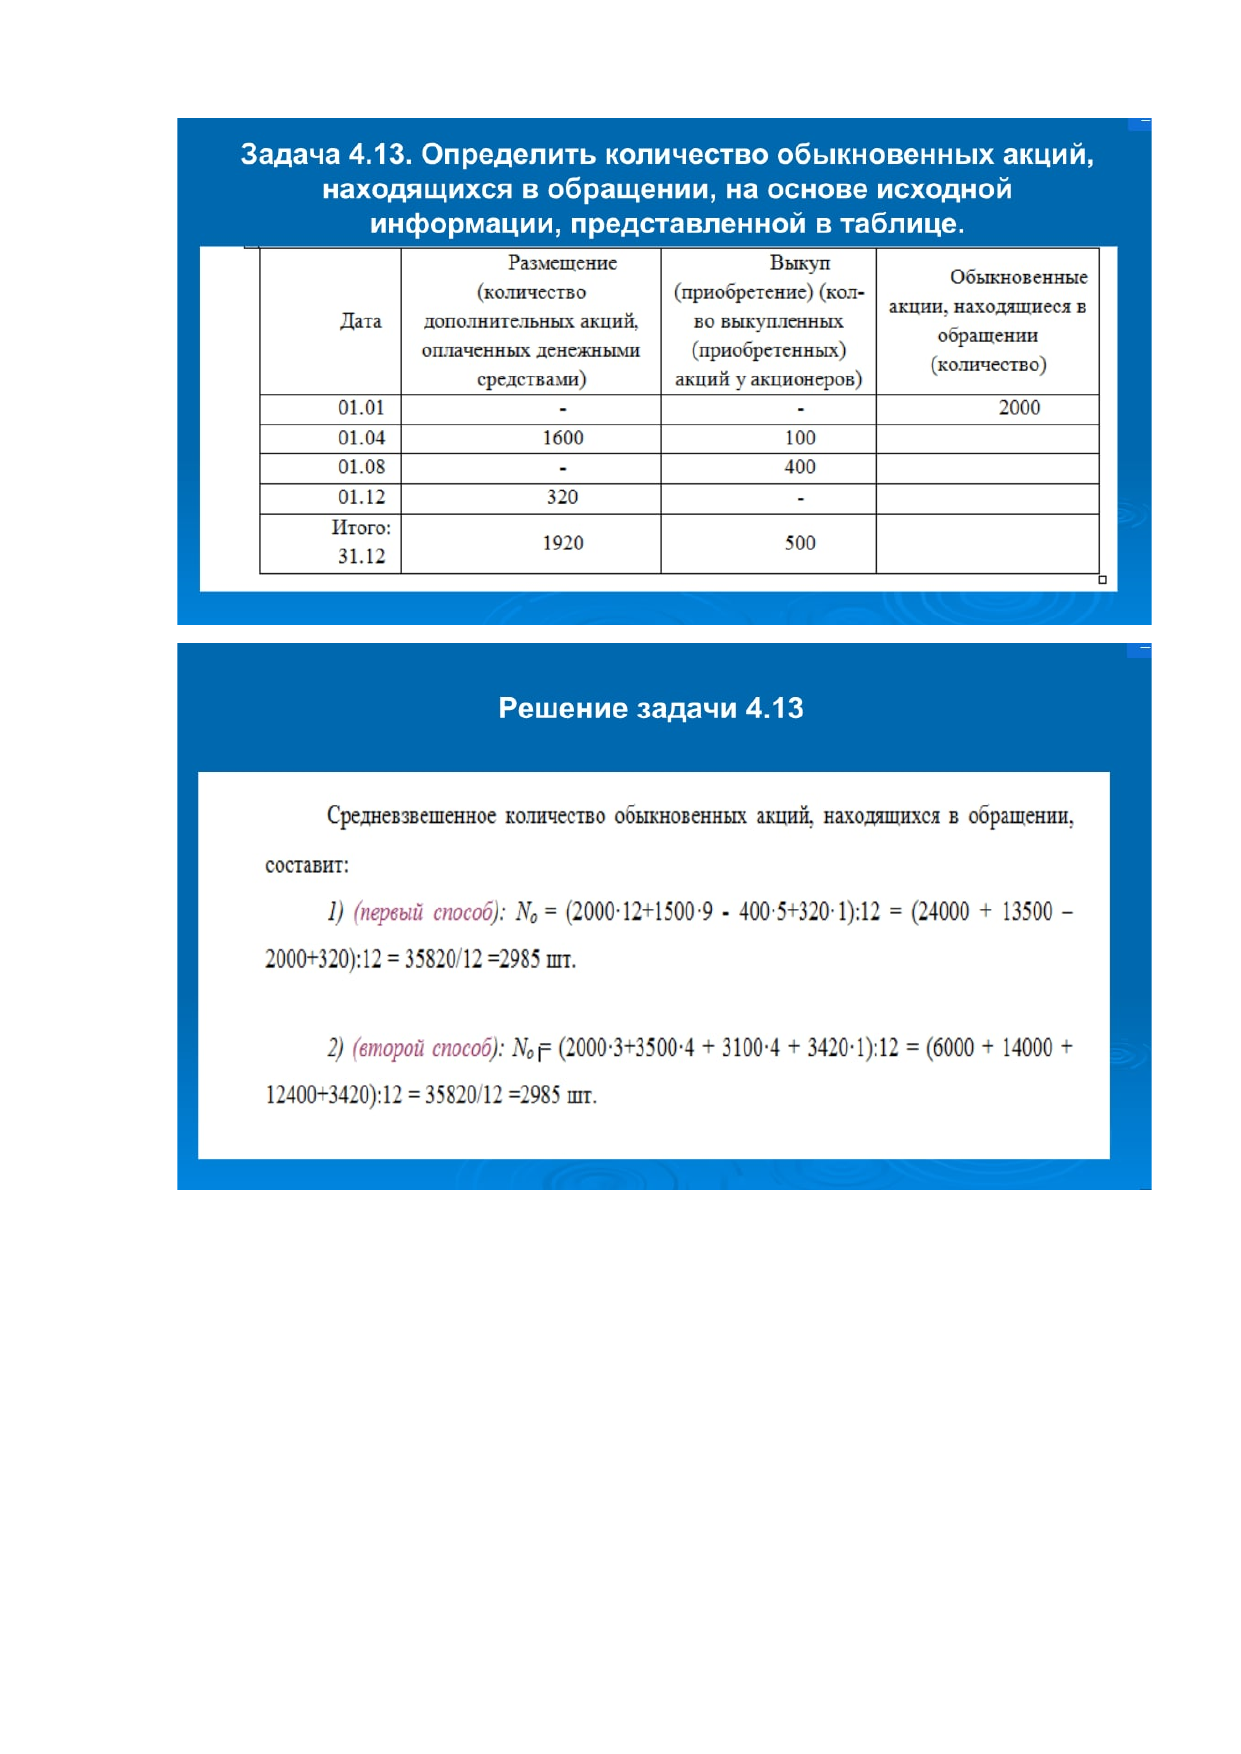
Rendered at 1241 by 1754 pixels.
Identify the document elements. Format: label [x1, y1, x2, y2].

picture [177, 118, 1152, 625]
picture [177, 643, 1152, 1190]
